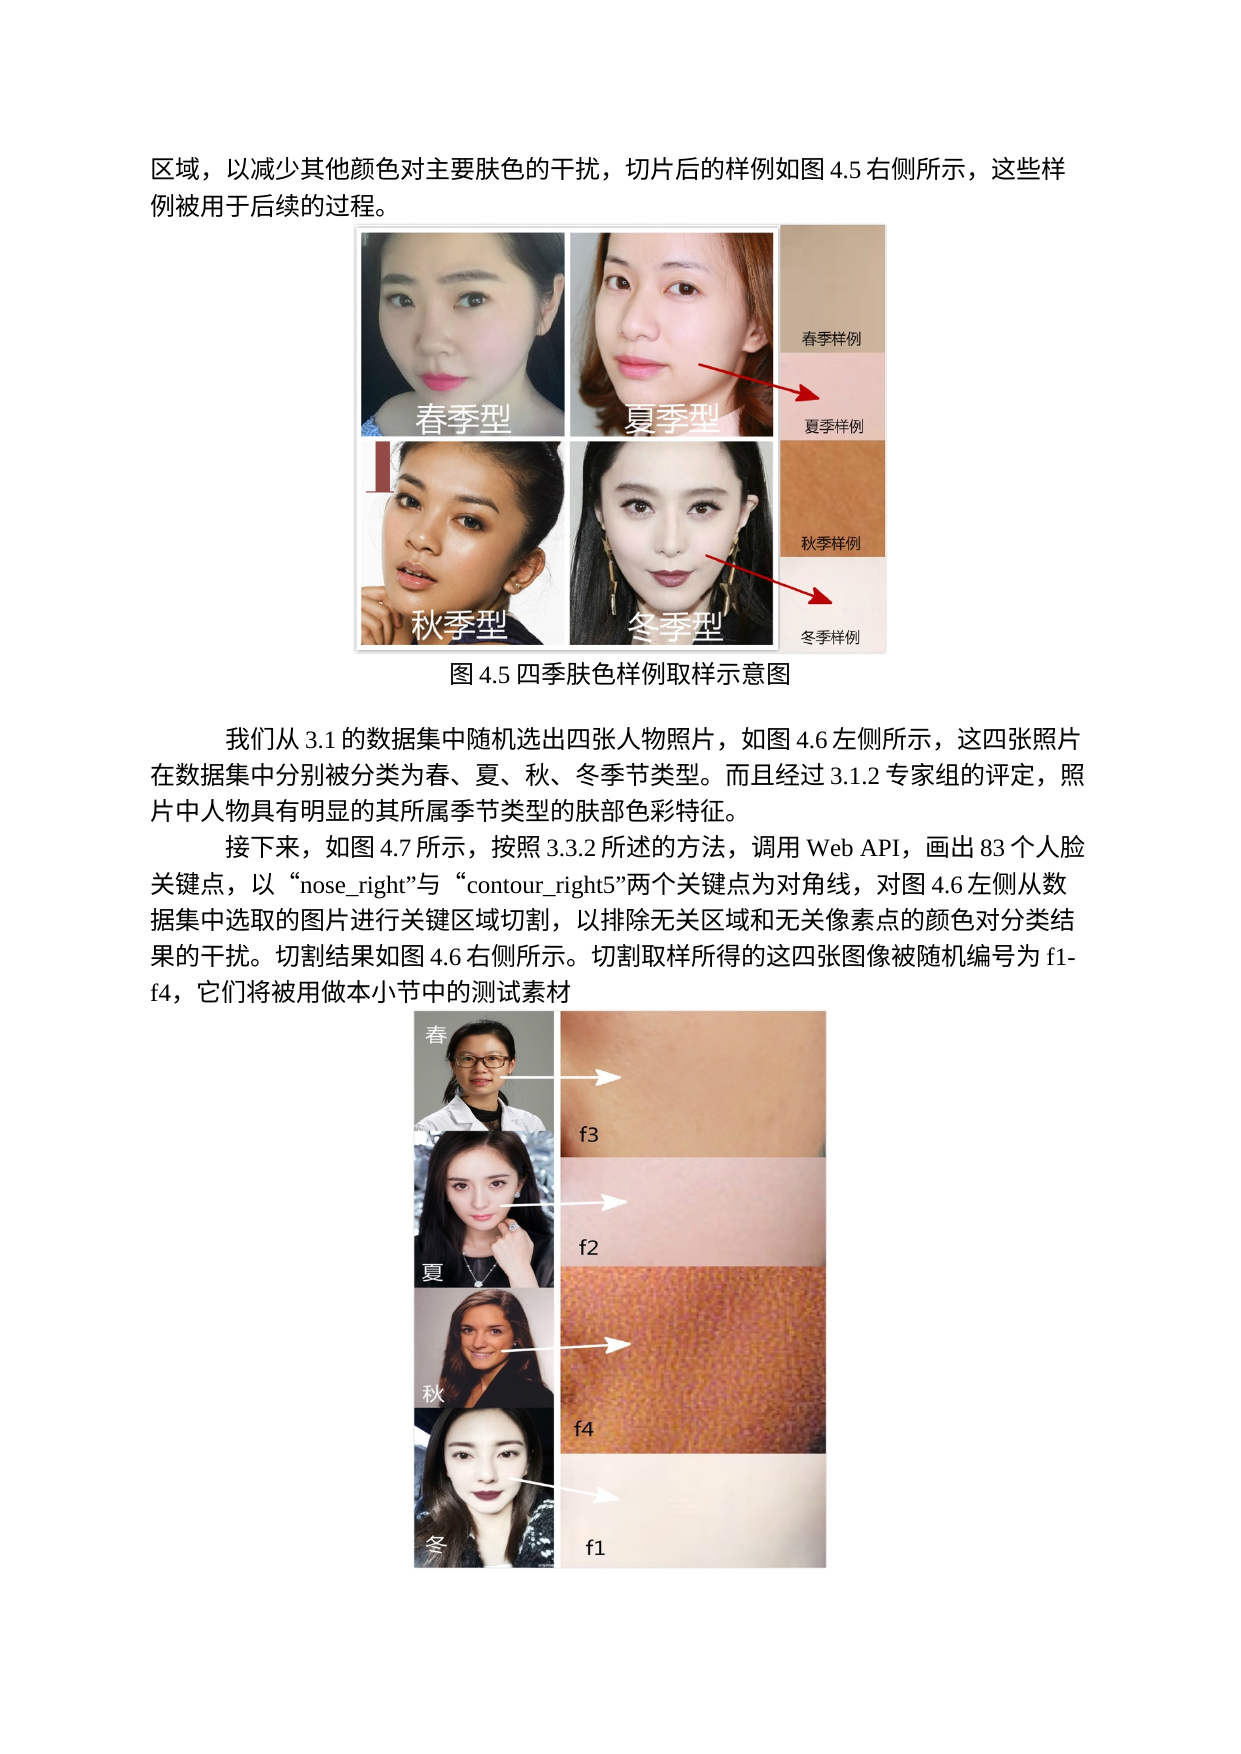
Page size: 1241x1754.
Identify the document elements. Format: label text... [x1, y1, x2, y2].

text 图4.5 四季肤色样例取样示意图 [150, 654, 1090, 690]
picture [412, 1009, 828, 1569]
text 我们从3.1的数据集中随机选出四张人物照片，如图4.6左侧所示，这四张照片在数据集中分别被分类为春、夏、秋、冬季节类型。而且经过3.1.2专家组的评定，照片中人物具有明显的其所属季节类型的肤部色彩特征。 [150, 719, 1090, 828]
picture [352, 222, 888, 655]
text 接下来，如图4.7所示，按照3.3.2所述的方法，调用Web API，画出83个人脸关键点，以“nose_right”与“contour_right5”两个关键点为对角线，对图4.6左侧从数据集中选取的图片进行关键区域切割，以排除无关区域和无关像素点的颜色对分类结果的干扰。切割结果如图4.6右侧所示。切割取样所得的这四张图像被随机编号为f1-f4，它们将被用做本小节中的测试素材 [150, 828, 1090, 1009]
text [150, 150, 1090, 222]
